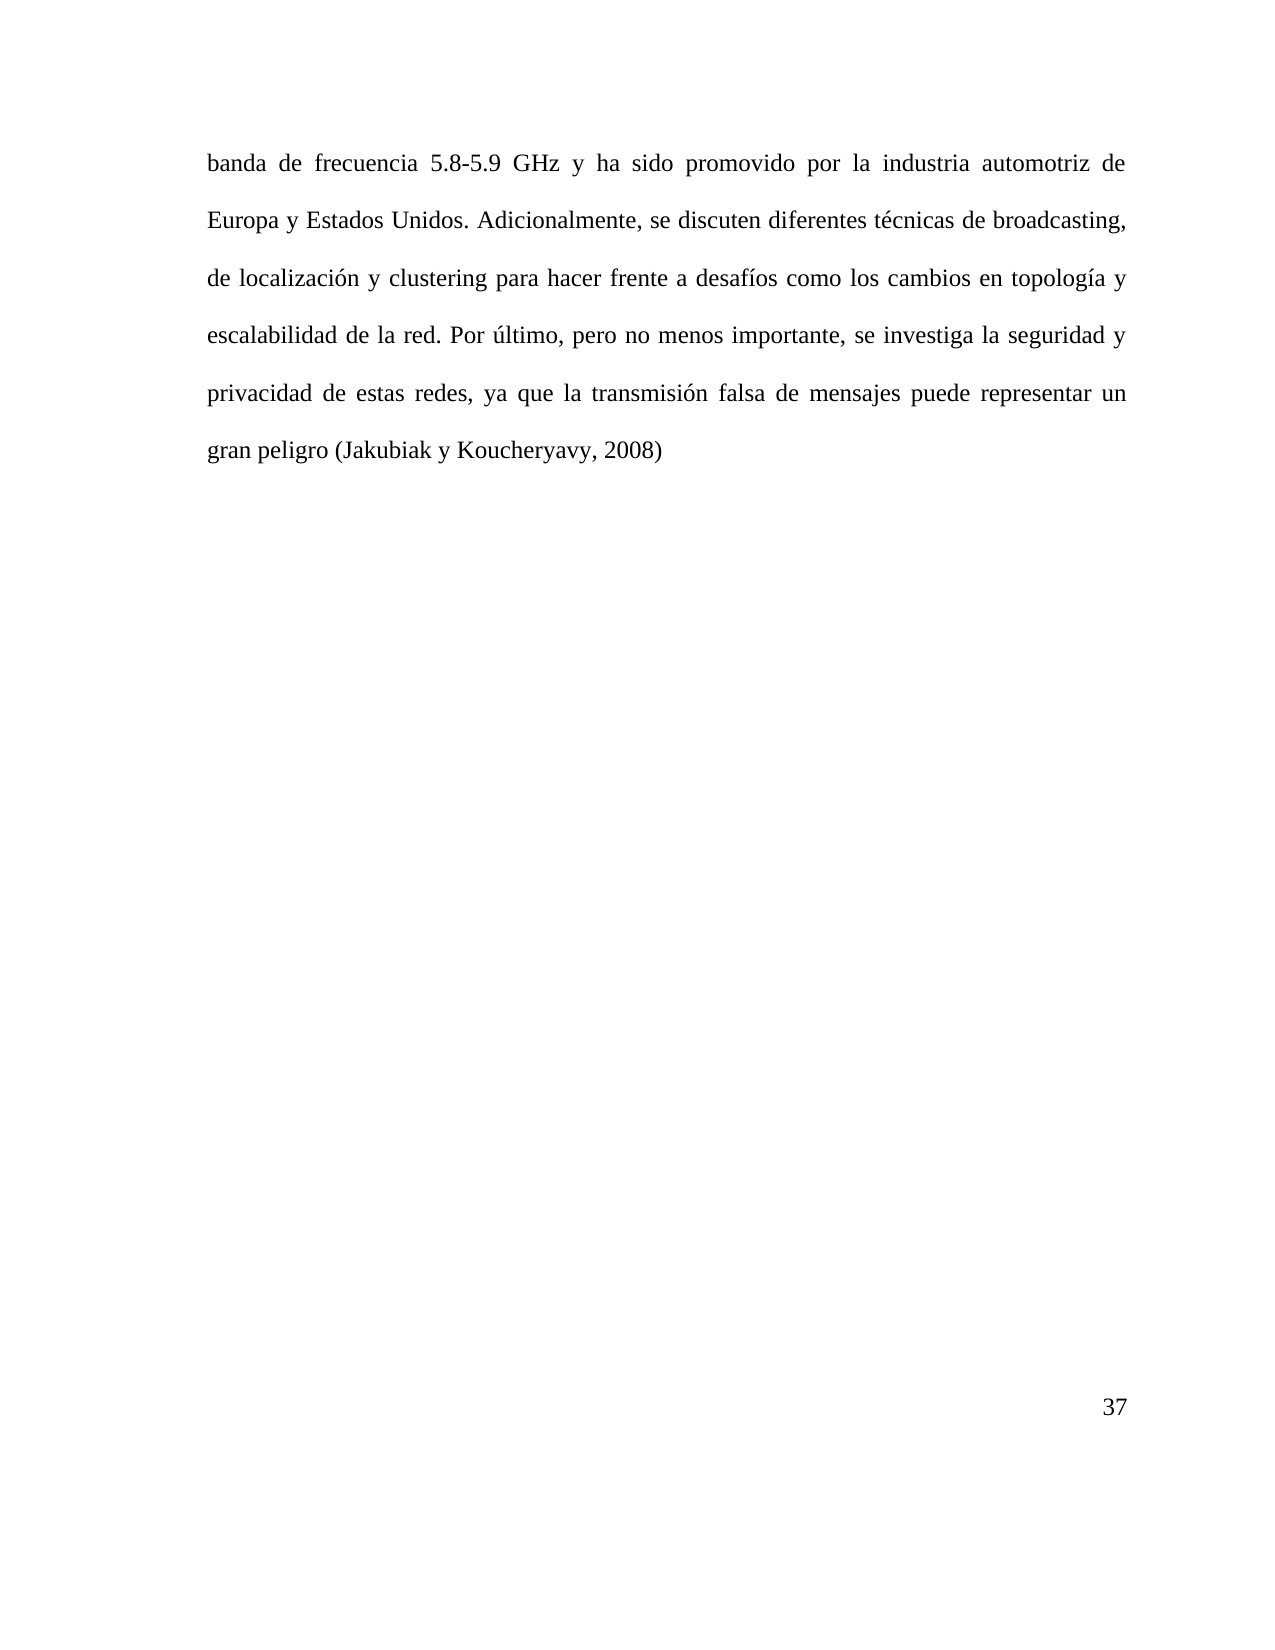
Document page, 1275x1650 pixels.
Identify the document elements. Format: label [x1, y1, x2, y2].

text [207, 148, 1127, 464]
